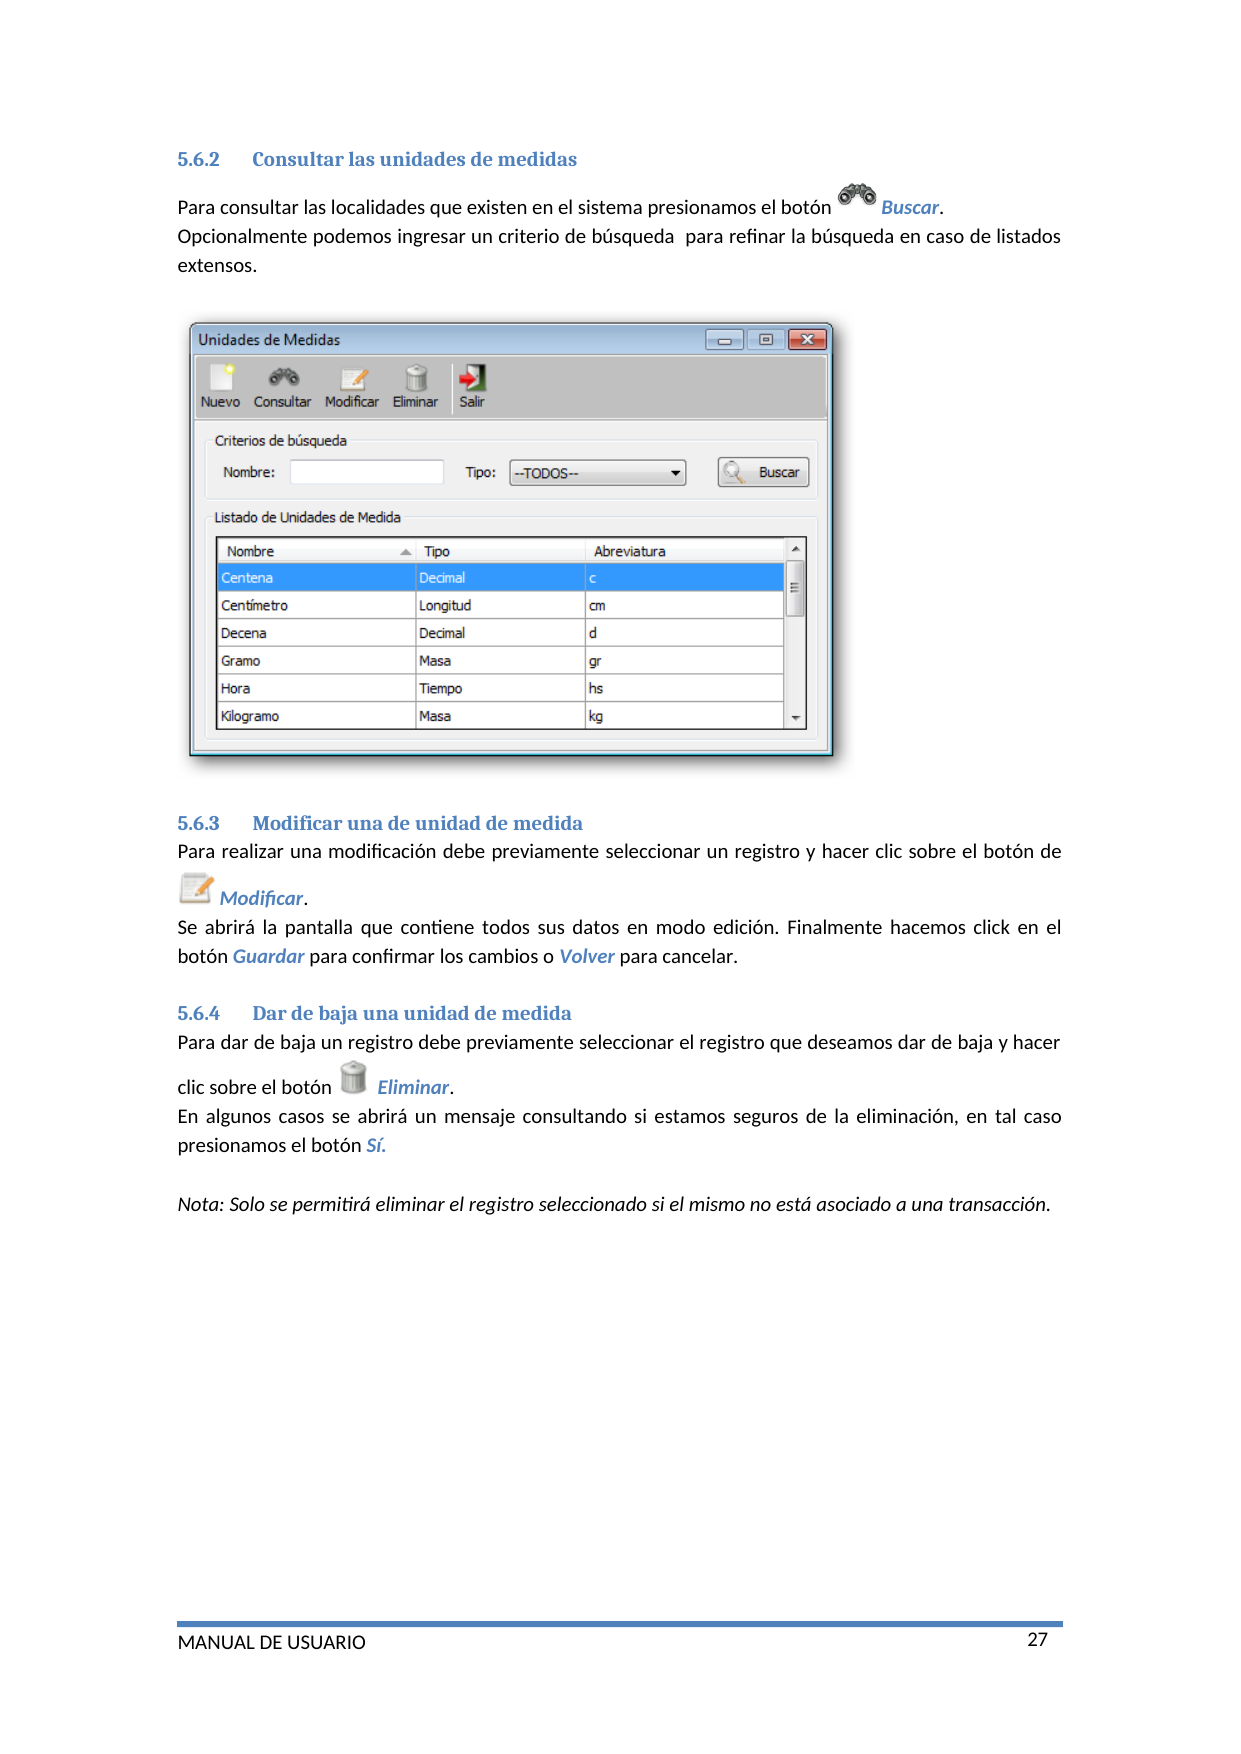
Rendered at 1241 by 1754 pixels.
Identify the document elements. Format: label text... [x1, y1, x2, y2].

picture [177, 867, 215, 906]
subtitle Modificar una de unidad de medida [177, 811, 1063, 835]
text En algunos casos se abrirá un mensaje consultando si estamos seguros de la eliminación, en tal caso presionamos el botón Sí. [177, 1103, 1063, 1158]
picture [837, 175, 877, 215]
text Se abrirá la pantalla que contiene todos sus datos en modo edición. Finalmente hacemos click en el botón Guardar para confirmar los cambios o Volver para cancelar. [177, 914, 1063, 969]
picture [177, 310, 856, 779]
text Nota: Solo se permitirá eliminar el registro seleccionado si el mismo no está asociado a una transacción. [177, 1191, 1063, 1216]
picture [336, 1058, 373, 1095]
text Opcionalmente podemos ingresar un criterio de búsqueda para refinar la búsqueda en caso de listados extensos. [177, 223, 1063, 278]
subtitle Dar de baja una unidad de medida [177, 1002, 1063, 1026]
text Para dar de baja un registro debe previamente seleccionar el registro que deseamos dar de baja y hacer clic sobre el botón Eliminar. [177, 1029, 1063, 1099]
text Para realizar una modificación debe previamente seleccionar un registro y hacer clic sobre el botón de Modificar. [177, 839, 1063, 911]
subtitle Consultar las unidades de medidas [177, 148, 1063, 172]
text Para consultar las localidades que existen en el sistema presionamos el botón Buscar. [177, 175, 1063, 219]
